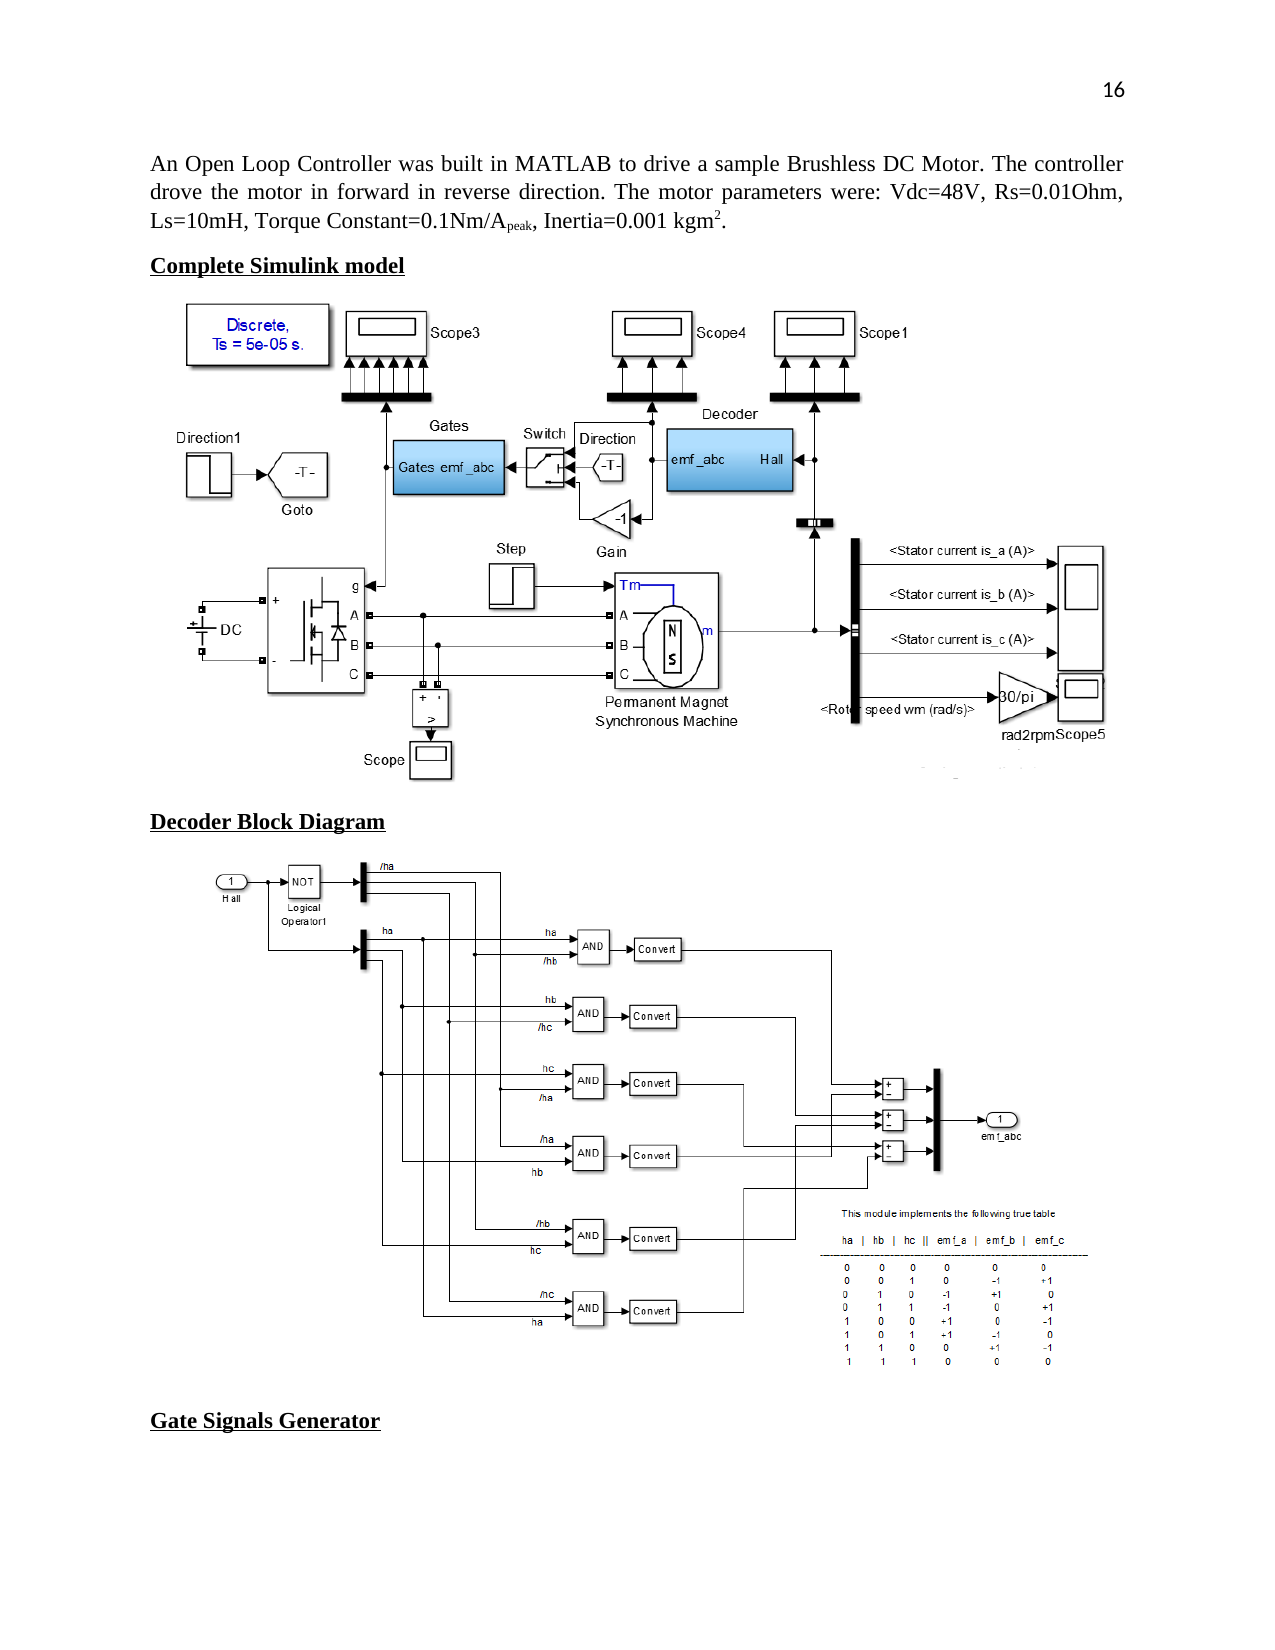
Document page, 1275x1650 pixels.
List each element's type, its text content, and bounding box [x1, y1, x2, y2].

text Complete Simulink model [150, 252, 1125, 278]
text Gate Signals Generator [150, 1407, 1125, 1433]
text An Open Loop Controller was built in MATLAB to drive a sample Brushless DC Motor. The controller drove the motor in forward in reverse direction. The motor parameters were: Vdc=48V, Rs=0.01Ohm, Ls=10mH, Torque Constant=0.1Nm/Apeak, Inertia=0.001 kgm2. [150, 150, 1125, 233]
picture [173, 852, 1102, 1388]
picture [150, 297, 1125, 789]
text Decoder Block Diagram [150, 808, 1125, 834]
